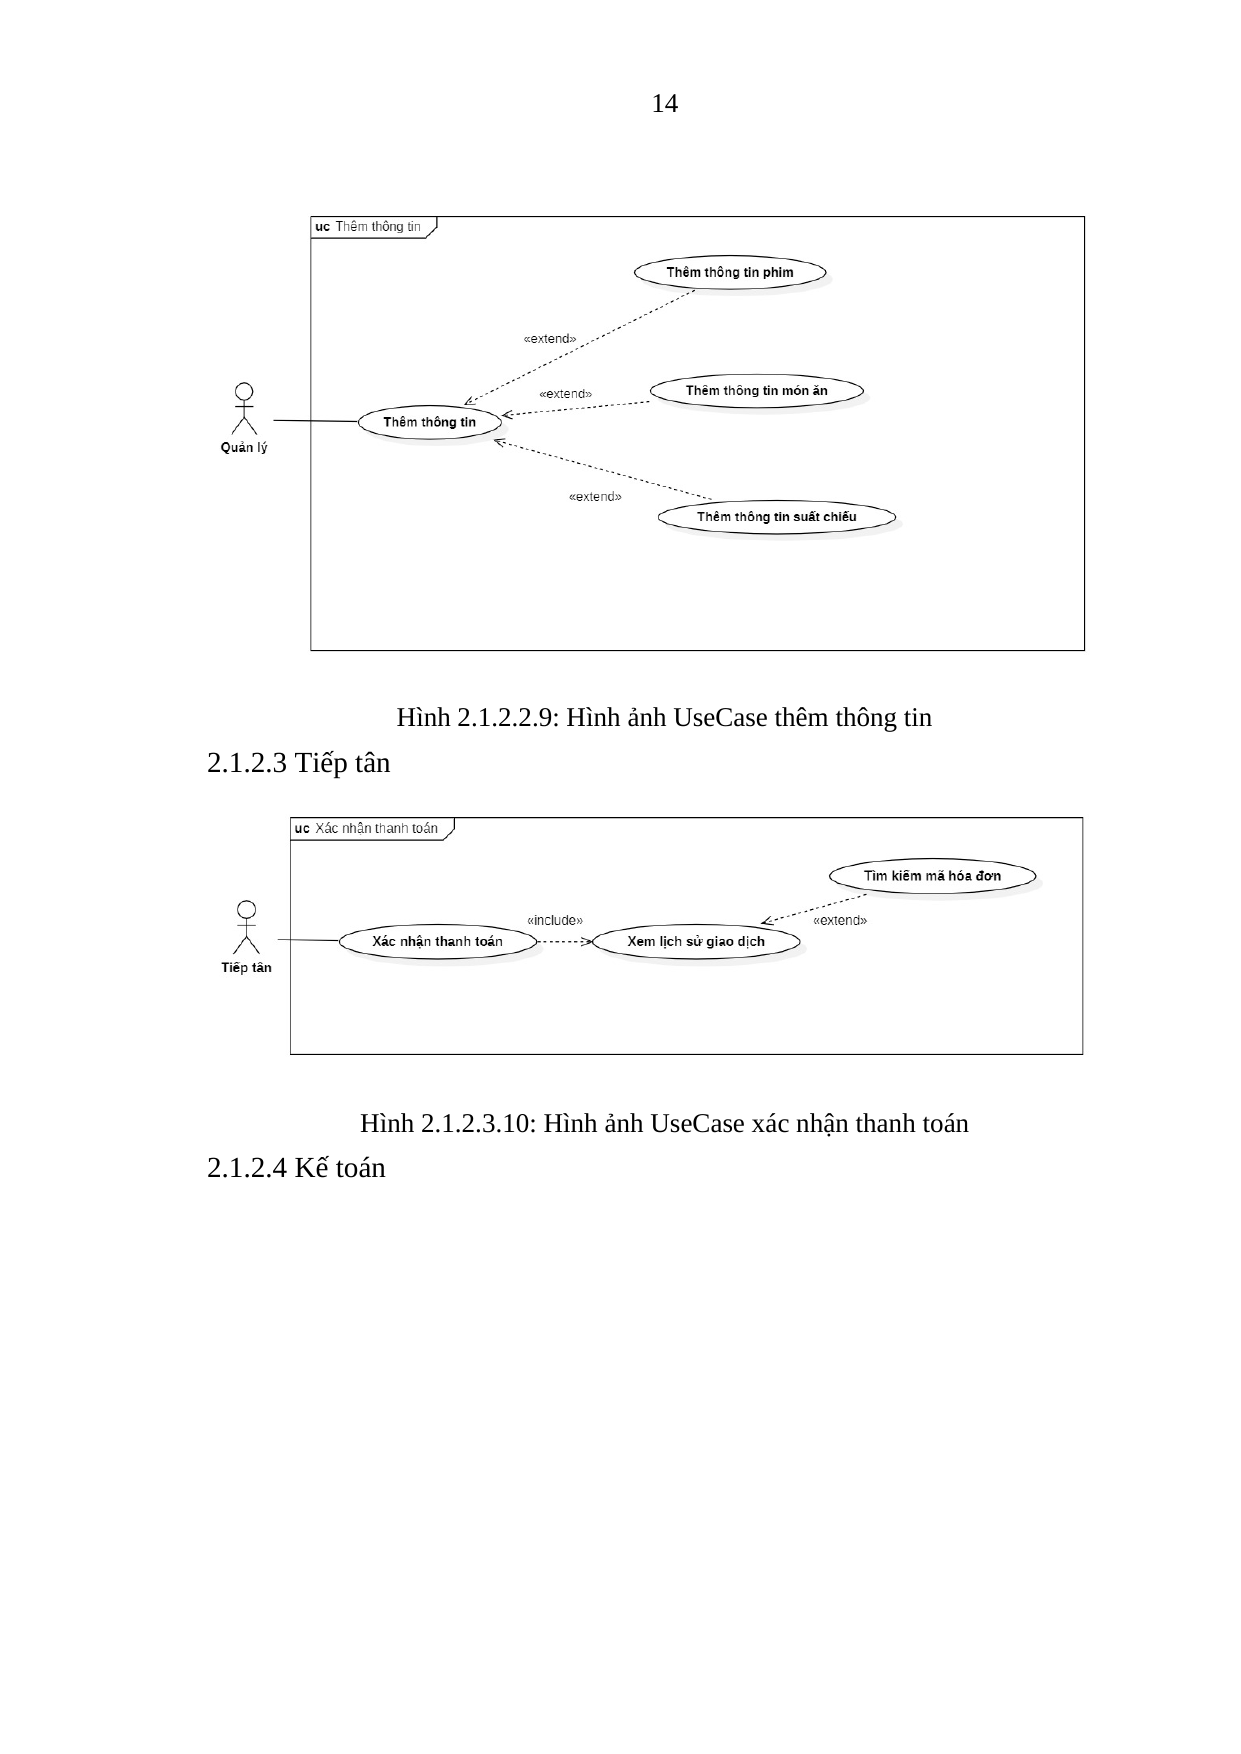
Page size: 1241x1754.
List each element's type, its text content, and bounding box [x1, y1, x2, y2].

subtitle Kế toán [207, 1150, 1122, 1184]
text Hình 2.1.2.2.9: Hình ảnh UseCase thêm thông tin [207, 701, 1122, 732]
picture [206, 206, 1123, 689]
subtitle Tiếp tân [207, 745, 1122, 778]
text Hình 2.1.2.3.10: Hình ảnh UseCase xác nhận thanh toán [207, 1107, 1122, 1138]
picture [206, 807, 1123, 1095]
